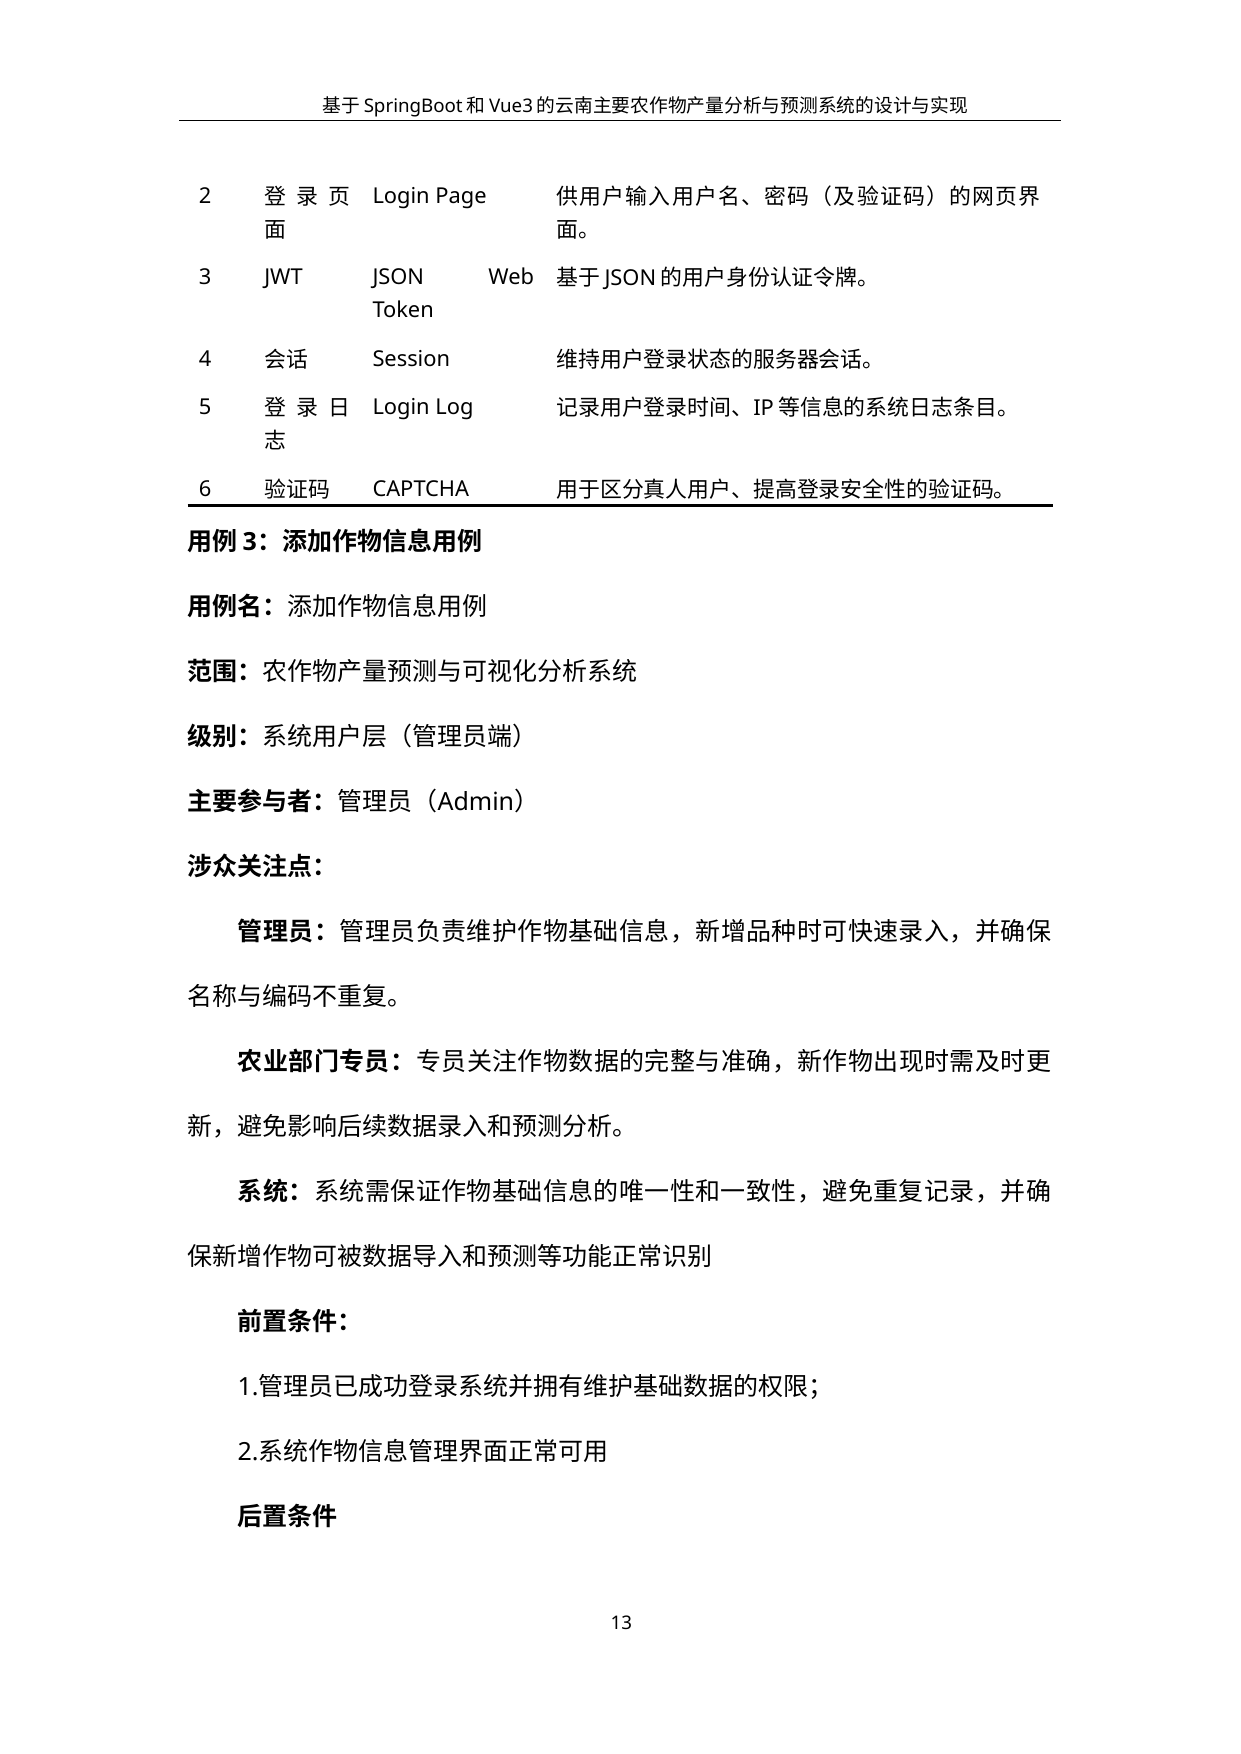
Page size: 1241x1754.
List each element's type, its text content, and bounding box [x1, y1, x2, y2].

table_cell 维持用户登录状态的服务器会话。 [545, 325, 1053, 374]
table_cell 基于JSON的用户身份认证令牌。 [545, 244, 1053, 325]
text 级别：系统用户层（管理员端） [187, 702, 1053, 767]
table_cell 6 [188, 455, 253, 504]
text 前置条件： [187, 1287, 1053, 1352]
table_cell JWT [253, 244, 361, 325]
table_cell 供用户输入用户名、密码（及验证码）的网页界面。 [545, 163, 1053, 244]
table_cell Login Log [361, 374, 545, 455]
table_cell 5 [188, 374, 253, 455]
table_cell Login Page [361, 163, 545, 244]
text 系统：系统需保证作物基础信息的唯一性和一致性，避免重复记录，并确保新增作物可被数据导入和预测等功能正常识别 [187, 1157, 1053, 1287]
table_cell 记录用户登录时间、IP等信息的系统日志条目。 [545, 374, 1053, 455]
text 后置条件 [187, 1482, 1053, 1547]
text 2.系统作物信息管理界面正常可用 [187, 1417, 1053, 1482]
text 主要参与者：管理员（Admin） [187, 767, 1053, 832]
table_cell 登录页面 [253, 163, 361, 244]
table_cell Session [361, 325, 545, 374]
text 1.管理员已成功登录系统并拥有维护基础数据的权限； [187, 1352, 1053, 1417]
table_cell CAPTCHA [361, 455, 545, 504]
table_cell 2 [188, 163, 253, 244]
table_cell 4 [188, 325, 253, 374]
table_cell 会话 [253, 325, 361, 374]
text 范围：农作物产量预测与可视化分析系统 [187, 637, 1053, 702]
table_cell JSON Web Token [361, 244, 545, 325]
table_cell 用于区分真人用户、提高登录安全性的验证码。 [545, 455, 1053, 504]
table_cell 验证码 [253, 455, 361, 504]
text 农业部门专员：专员关注作物数据的完整与准确，新作物出现时需及时更新，避免影响后续数据录入和预测分析。 [187, 1027, 1053, 1157]
table_cell 3 [188, 244, 253, 325]
table_cell 登录日志 [253, 374, 361, 455]
text 用例3：添加作物信息用例 [187, 507, 1053, 572]
text 涉众关注点： [187, 832, 1053, 897]
text 管理员：管理员负责维护作物基础信息，新增品种时可快速录入，并确保名称与编码不重复。 [187, 897, 1053, 1027]
text 用例名：添加作物信息用例 [187, 572, 1053, 637]
